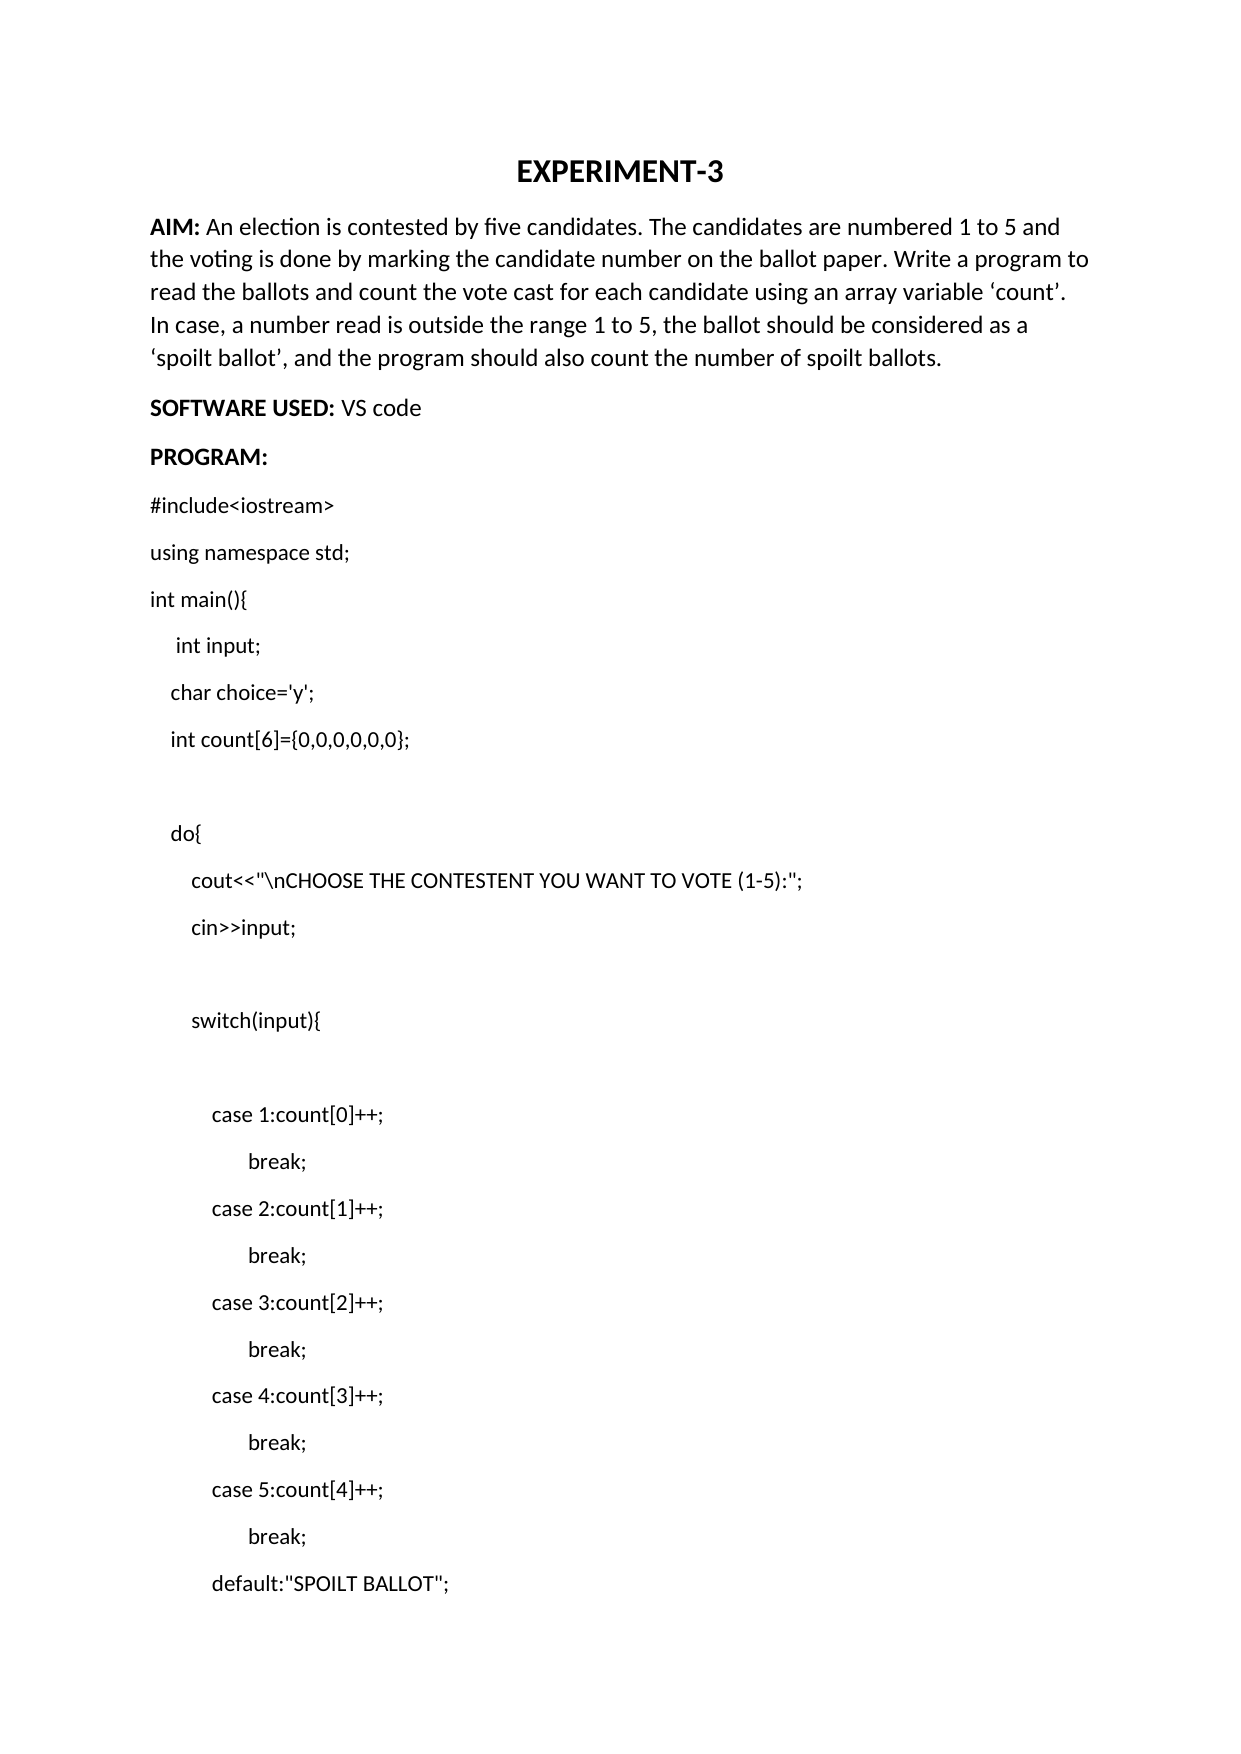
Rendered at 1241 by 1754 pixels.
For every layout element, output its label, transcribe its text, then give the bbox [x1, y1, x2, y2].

text char choice='y'; [150, 678, 1090, 707]
text int input; [150, 632, 1090, 660]
text cout<<"\nCHOOSE THE CONTESTENT YOU WANT TO VOTE (1-5):"; [150, 866, 1090, 894]
text EXPERIMENT-3 [150, 150, 1090, 191]
text case 1:count[0]++; [150, 1100, 1090, 1128]
text break; [150, 1241, 1090, 1269]
text do{ [150, 819, 1090, 847]
text int count[6]={0,0,0,0,0,0}; [150, 725, 1090, 753]
text int main(){ [150, 585, 1090, 613]
text break; [150, 1335, 1090, 1363]
text case 4:count[3]++; [150, 1382, 1090, 1410]
text case 3:count[2]++; [150, 1288, 1090, 1316]
text switch(input){ [150, 1007, 1090, 1035]
text cin>>input; [150, 913, 1090, 941]
text case 2:count[1]++; [150, 1194, 1090, 1222]
text SOFTWARE USED: VS code [150, 392, 1090, 422]
text case 5:count[4]++; [150, 1475, 1090, 1503]
text PROGRAM: [150, 441, 1090, 472]
text AIM: An election is contested by five candidates. The candidates are numbered 1 to 5 and the voting is done by marking the candidate number on the ballot paper. Write a program to read the ballots and count the vote cast for each candidate using an array variable ‘count’. In case, a number read is outside the range 1 to 5, the ballot should be considered as a ‘spoilt ballot’, and the program should also count the number of spoilt ballots. [150, 211, 1090, 373]
text using namespace std; [150, 538, 1090, 566]
text break; [150, 1147, 1090, 1175]
text default:"SPOILT BALLOT"; [150, 1569, 1090, 1597]
text break; [150, 1428, 1090, 1457]
text break; [150, 1522, 1090, 1550]
text #include<iostream> [150, 491, 1090, 519]
